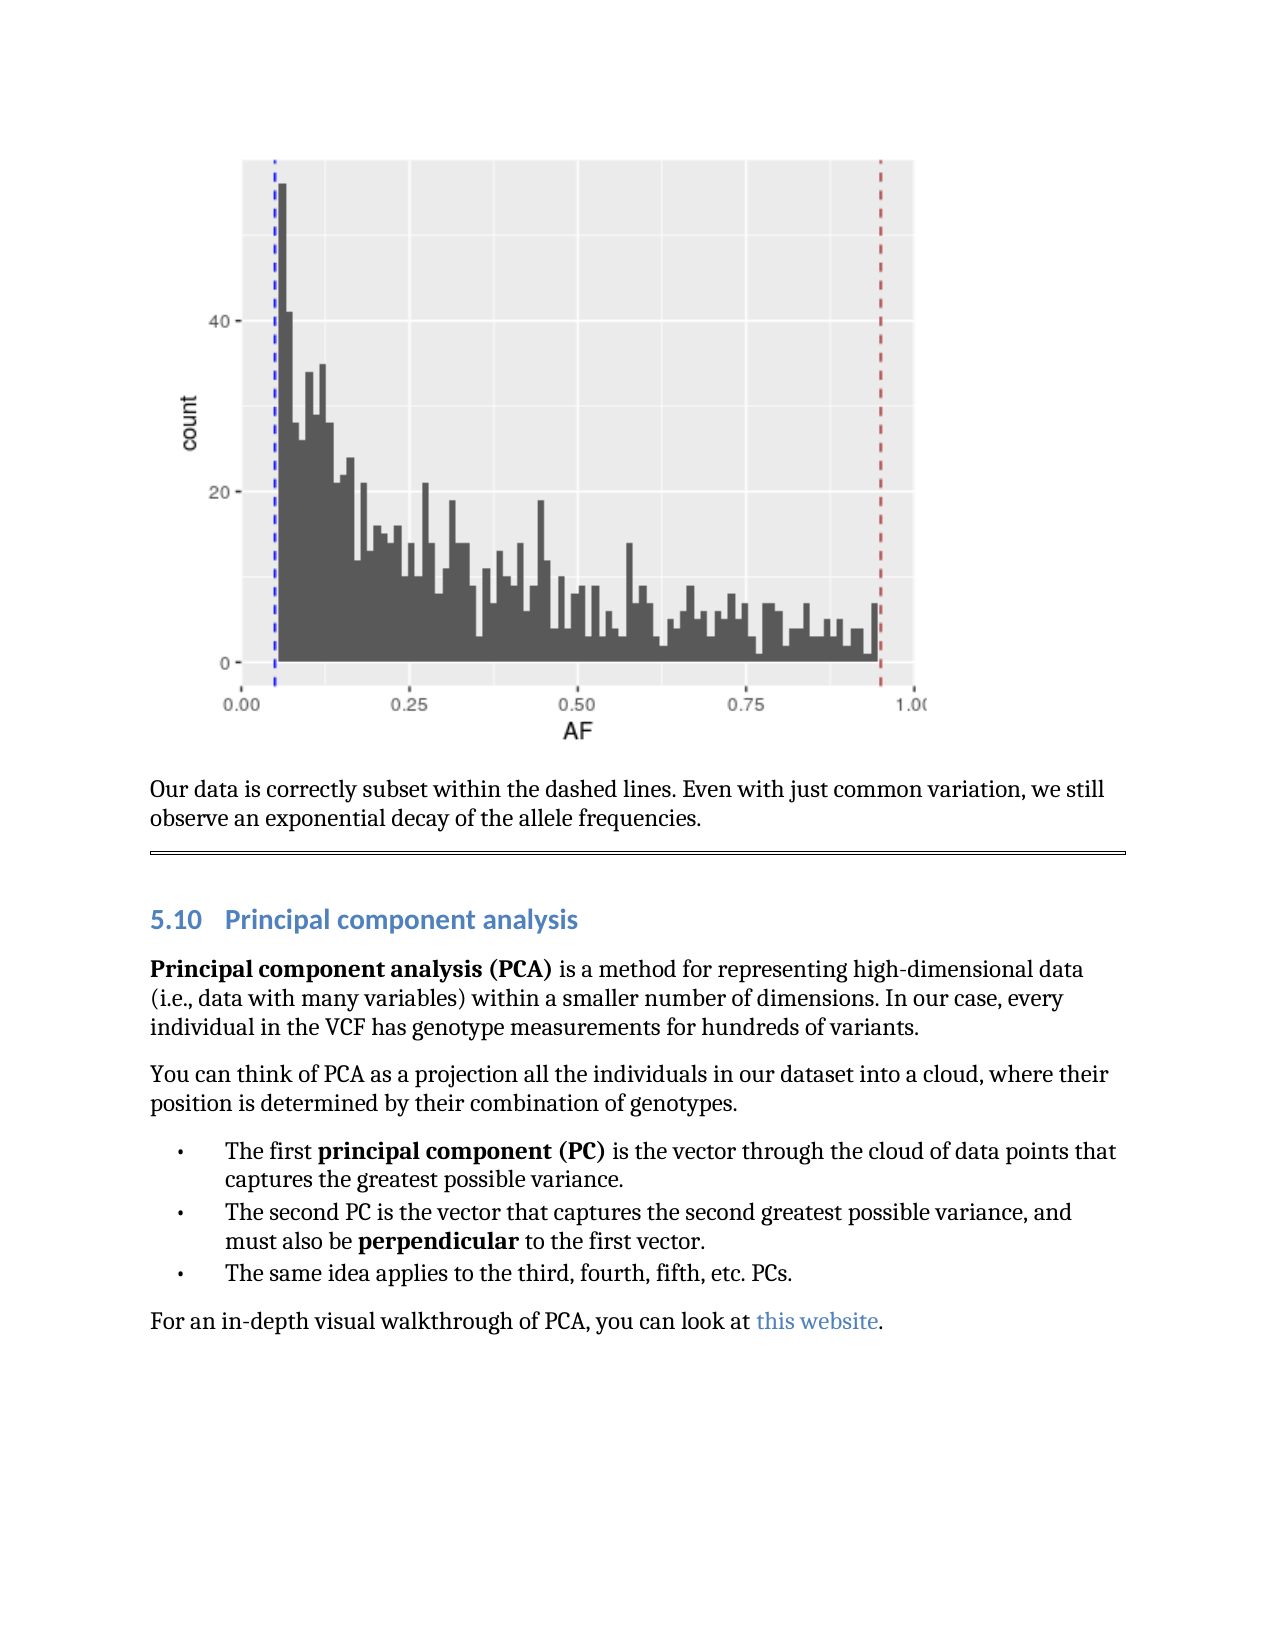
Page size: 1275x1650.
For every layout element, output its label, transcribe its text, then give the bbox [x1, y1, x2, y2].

list The second PC is the vector that captures the second greatest possible variance, and must also be perpendicular to the first vector. [175, 1198, 1125, 1255]
text Principal component analysis (PCA) is a method for representing high-dimensional data (i.e., data with many variables) within a smaller number of dimensions. In our case, every individual in the VCF has genotype measurements for hundreds of variants. [150, 955, 1125, 1042]
text Our data is correctly subset within the dashed lines. Even with just common variation, we still observe an exponential decay of the allele frequencies. [150, 775, 1125, 833]
picture [168, 150, 927, 757]
subtitle 5.10 Principal component analysis [150, 901, 1125, 937]
list The same idea applies to the third, fourth, fifth, etc. PCs. [175, 1259, 1125, 1288]
list The first principal component (PC) is the vector through the cloud of data points that captures the greatest possible variance. [175, 1137, 1125, 1194]
text You can think of PCA as a projection all the individuals in our dataset into a cloud, where their position is determined by their combination of genotypes. [150, 1060, 1125, 1118]
text For an in-depth visual walkthrough of PCA, you can look at this website. [150, 1307, 1125, 1335]
